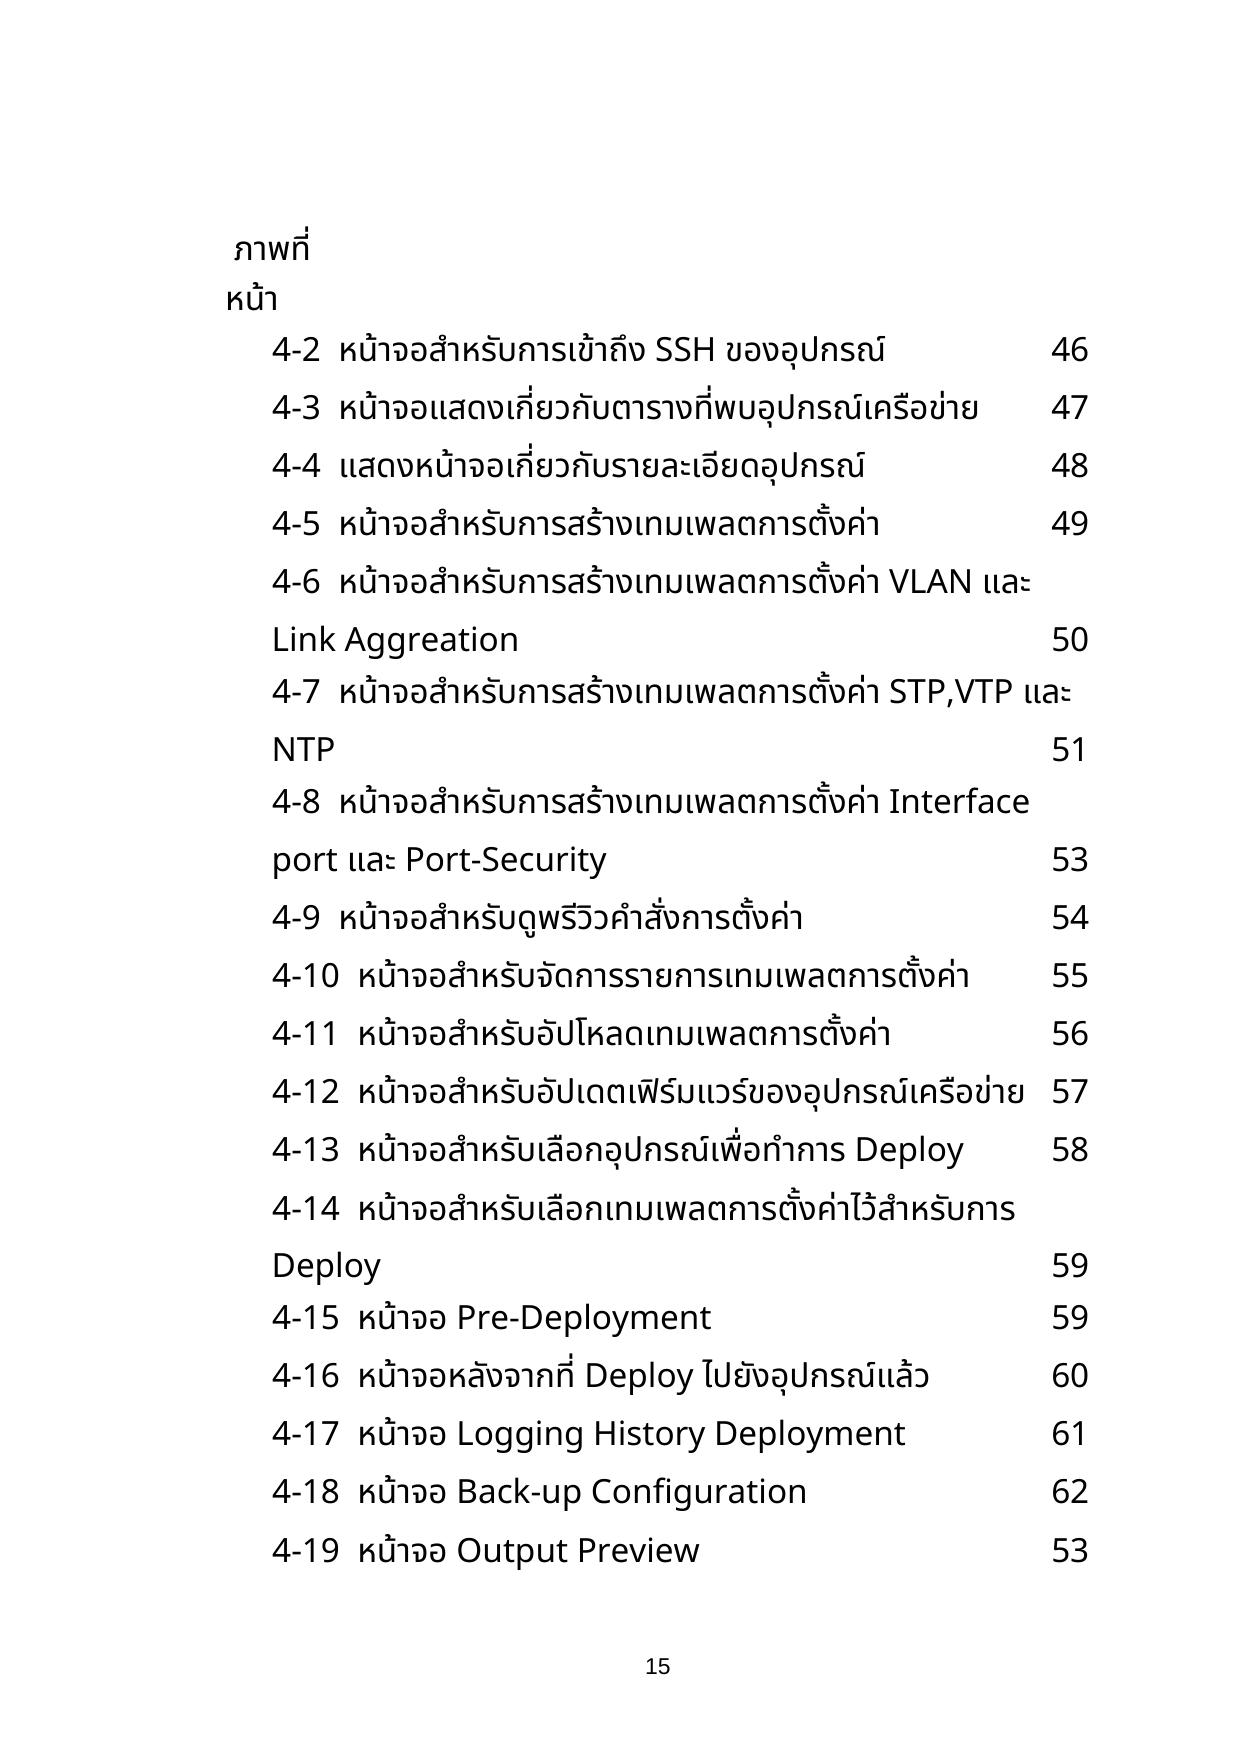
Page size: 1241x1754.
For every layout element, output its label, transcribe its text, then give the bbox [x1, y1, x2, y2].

text 4-13 หน้าจอสำหรับเลือกอุปกรณ์เพื่อทำการ Deploy 58 [271, 1126, 1090, 1177]
text 4-8 หน้าจอสำหรับการสร้างเทมเพลตการตั้งค่า Interface port และ Port-Security 53 [271, 777, 1090, 886]
text 4-19 หน้าจอ Output Preview 53 [271, 1526, 1090, 1577]
text 4-11 หน้าจอสำหรับอัปโหลดเทมเพลตการตั้งค่า 56 [271, 1010, 1090, 1061]
text 4-6 หน้าจอสำหรับการสร้างเทมเพลตการตั้งค่า VLAN และ Link Aggreation 50 [271, 558, 1090, 661]
text 4-16 หน้าจอหลังจากที่ Deploy ไปยังอุปกรณ์แล้ว 60 [271, 1352, 1090, 1403]
text 4-14 หน้าจอสำหรับเลือกเทมเพลตการตั้งค่าไว้สำหรับการ Deploy 59 [271, 1184, 1090, 1287]
text 4-18 หน้าจอ Back-up Configuration 62 [271, 1468, 1090, 1519]
text 4-4 แสดงหน้าจอเกี่ยวกับรายละเอียดอุปกรณ์ 48 [271, 442, 1090, 493]
text 4-12 หน้าจอสำหรับอัปเดตเฟิร์มแวร์ของอุปกรณ์เครือข่าย 57 [271, 1068, 1090, 1119]
text 4-2 หน้าจอสำหรับการเข้าถึง SSH ของอุปกรณ์ 46 [271, 326, 1090, 376]
text 4-10 หน้าจอสำหรับจัดการรายการเทมเพลตการตั้งค่า 55 [271, 952, 1090, 1002]
text 4-5 หน้าจอสำหรับการสร้างเทมเพลตการตั้งค่า 49 [271, 500, 1090, 551]
text 4-15 หน้าจอ Pre-Deployment 59 [271, 1294, 1090, 1344]
text 4-17 หน้าจอ Logging History Deployment 61 [271, 1410, 1090, 1461]
text 4-9 หน้าจอสำหรับดูพรีวิวคำสั่งการตั้งค่า 54 [271, 894, 1090, 944]
text 4-7 หน้าจอสำหรับการสร้างเทมเพลตการตั้งค่า STP,VTP และ NTP 51 [271, 668, 1090, 771]
text 4-3 หน้าจอแสดงเกี่ยวกับตารางที่พบอุปกรณ์เครือข่าย 47 [271, 384, 1090, 434]
text ภาพที่ หน้า [225, 225, 1090, 326]
